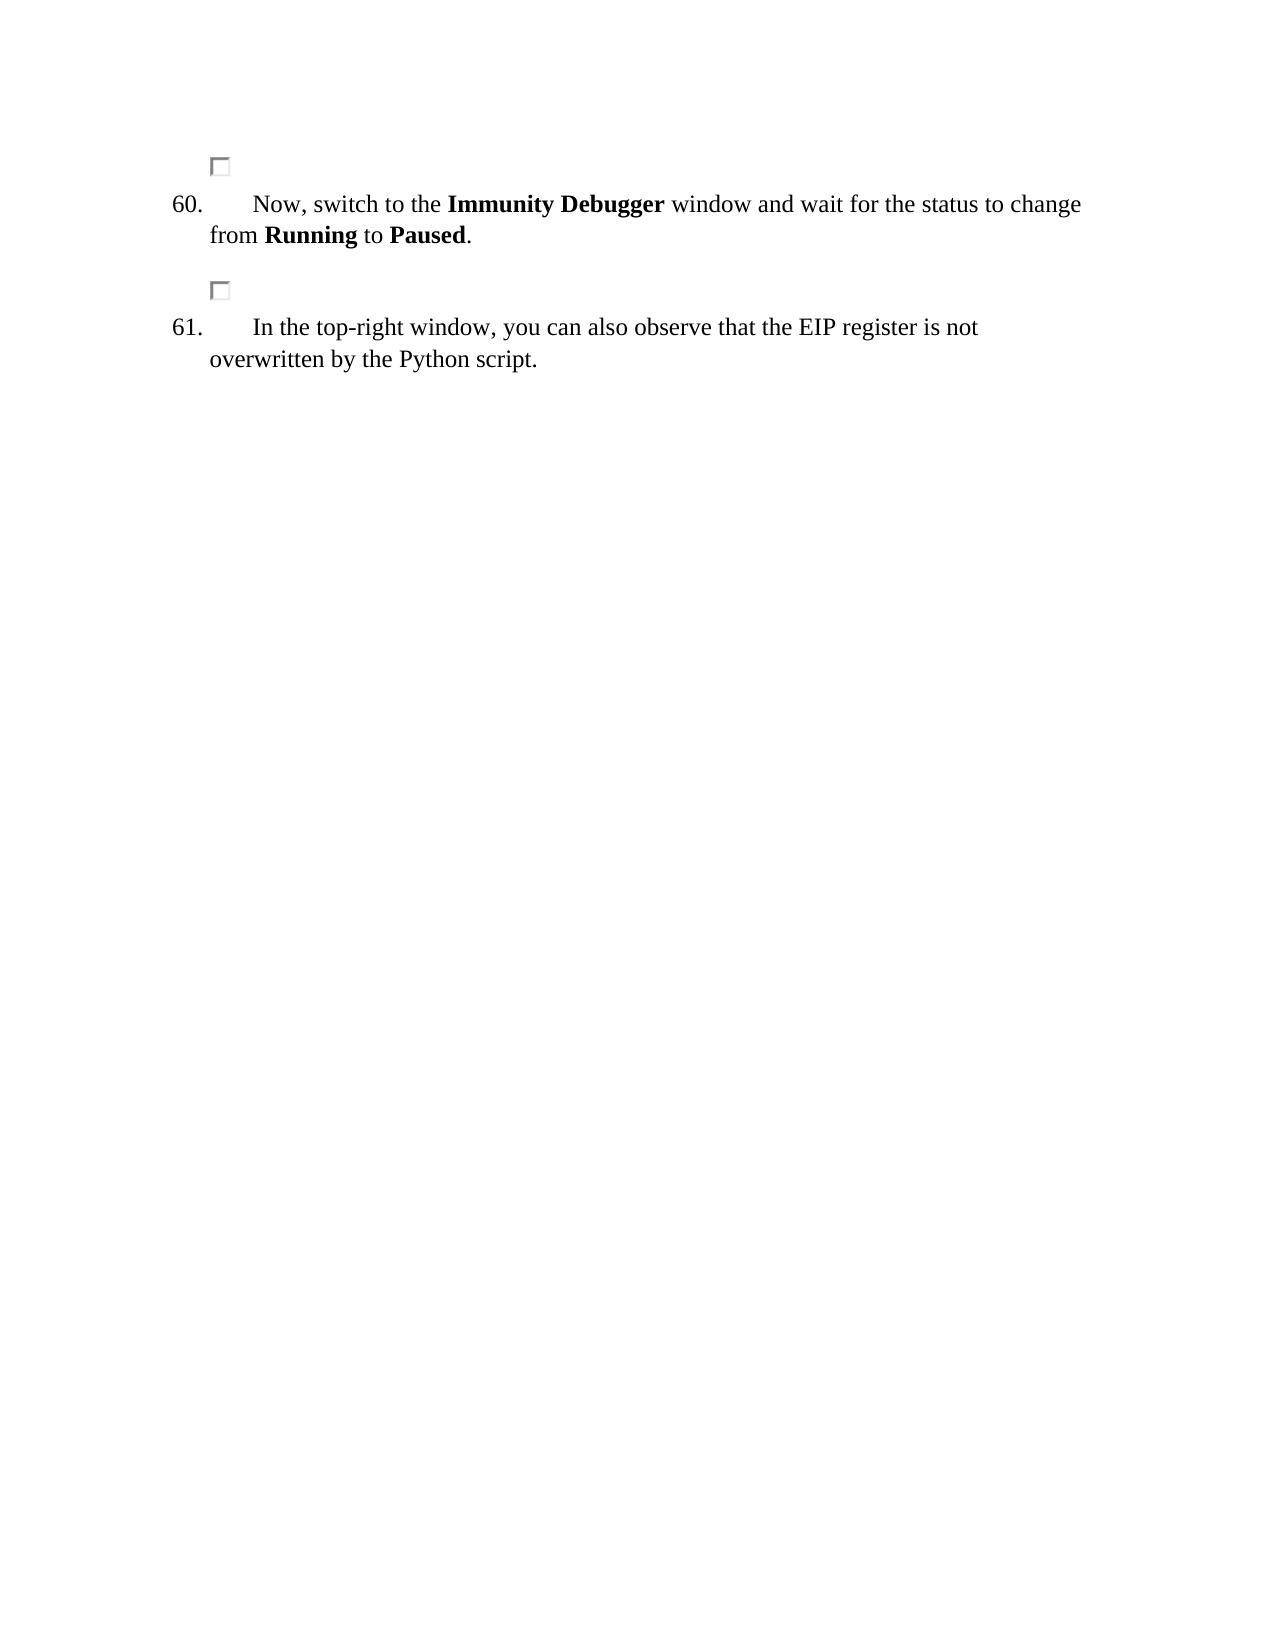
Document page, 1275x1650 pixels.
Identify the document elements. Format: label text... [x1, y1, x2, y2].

list Now, switch to the Immunity Debugger window and wait for the status to change from Running to Paused. [172, 150, 1094, 249]
list In the top-right window, you can also observe that the EIP register is not overwritten by the Python script. [172, 274, 1094, 372]
